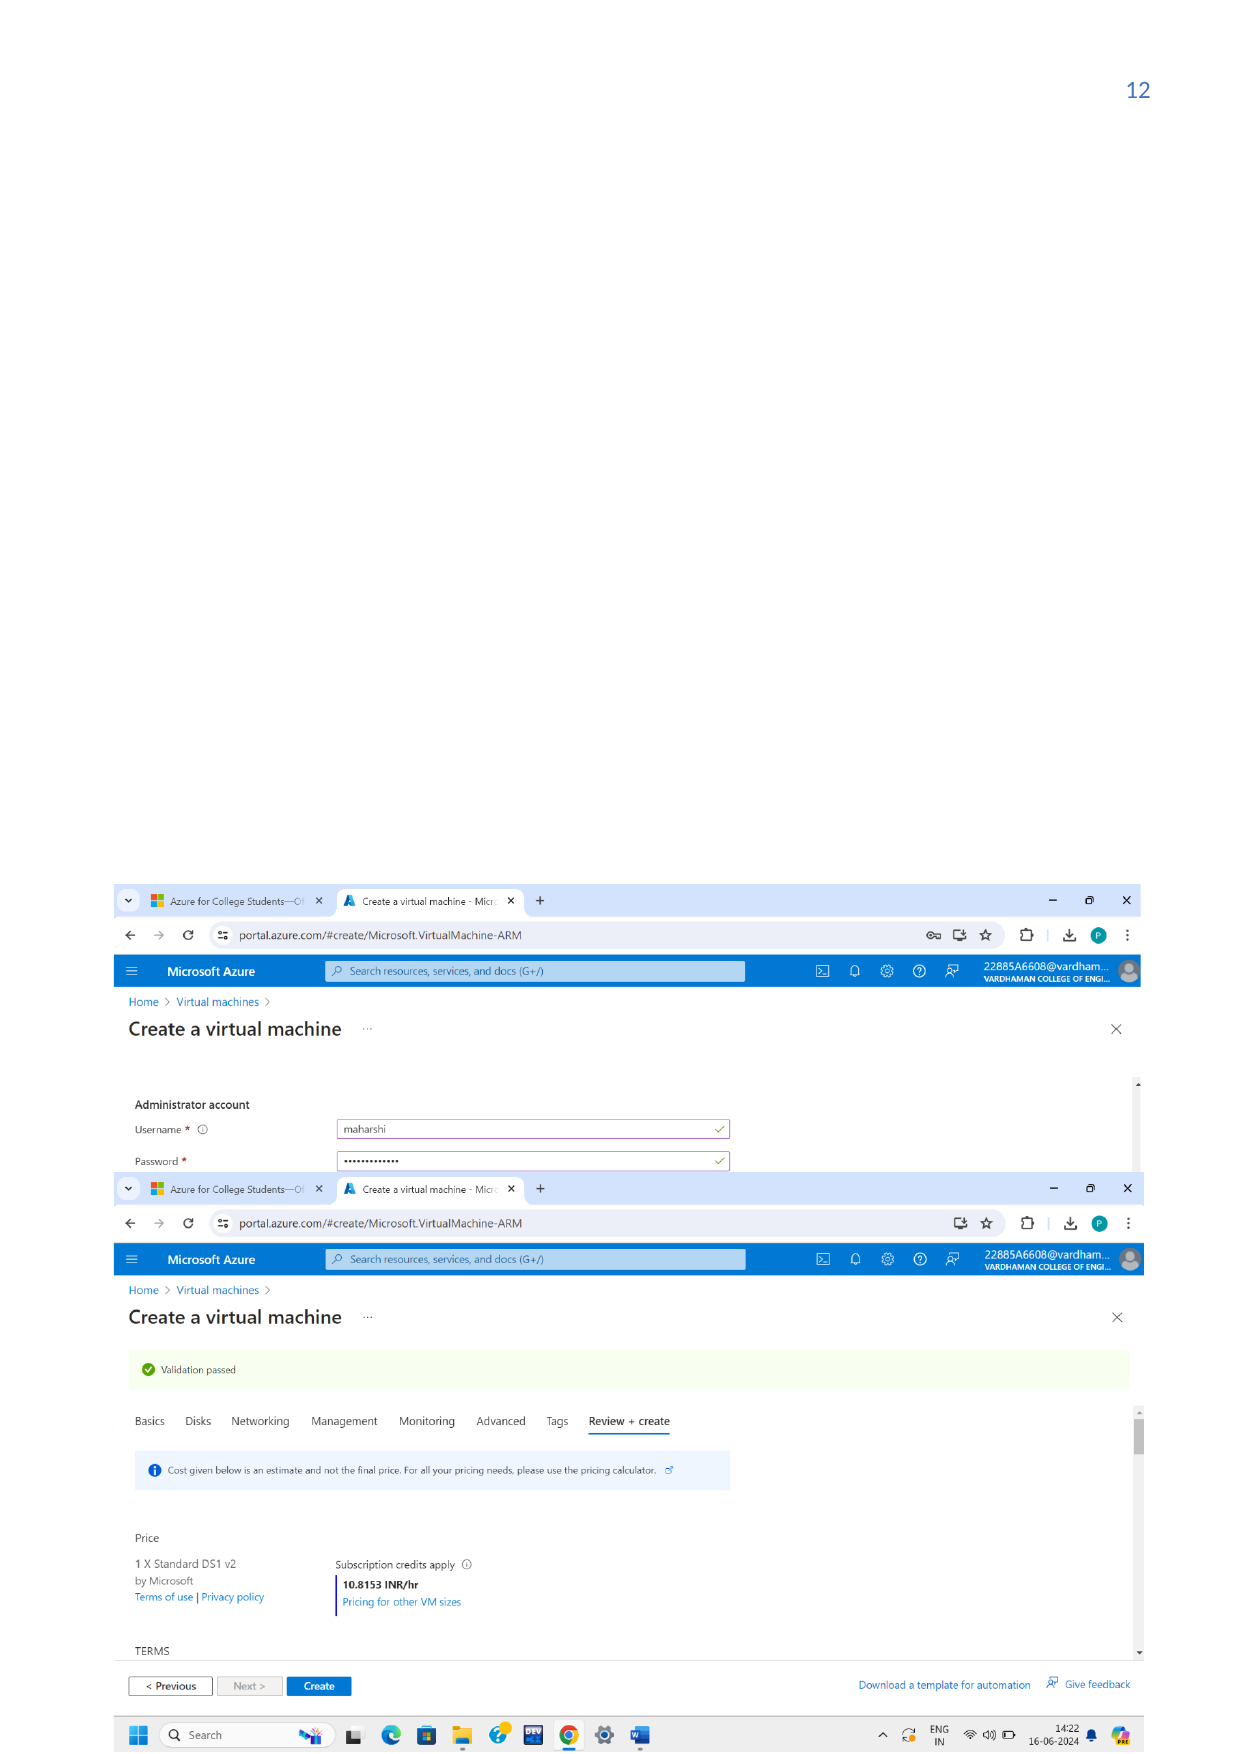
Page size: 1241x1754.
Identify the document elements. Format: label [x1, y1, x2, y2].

picture [112, 884, 1144, 1751]
